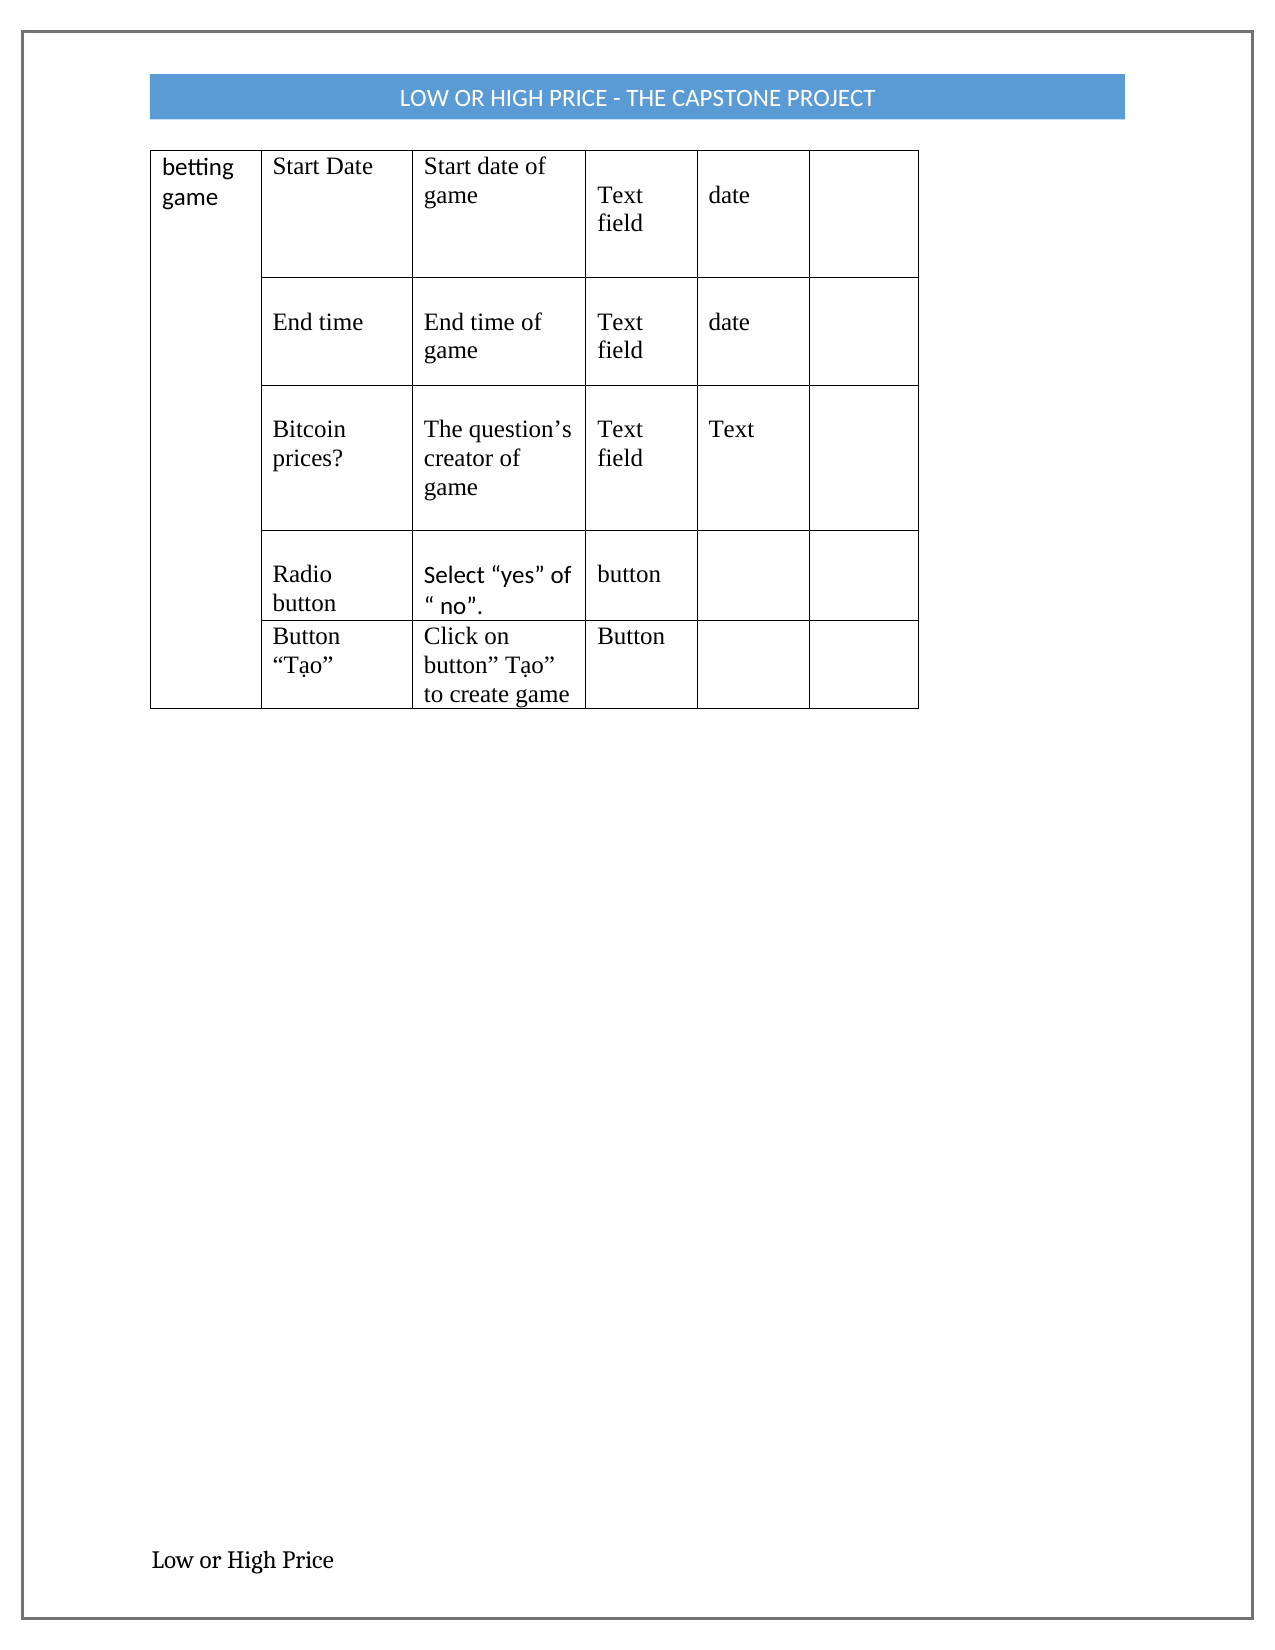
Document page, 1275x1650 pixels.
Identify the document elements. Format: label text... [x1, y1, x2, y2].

table_cell Click on button” Tạo” to create game [413, 621, 585, 708]
table_cell Start date of game [413, 151, 585, 277]
table_cell date [698, 151, 809, 277]
table_cell [810, 278, 918, 385]
table_cell Text field [586, 386, 697, 529]
table_cell [698, 621, 809, 708]
table_cell End time of game [413, 278, 585, 385]
table_cell [698, 531, 809, 620]
table_cell Select “yes” of “ no”. [413, 531, 585, 620]
table_cell [810, 151, 918, 277]
table_cell button [586, 531, 697, 620]
table_cell [810, 531, 918, 620]
table_cell [810, 621, 918, 708]
table_cell Bitcoin prices? [262, 386, 412, 529]
table_cell End time [262, 278, 412, 385]
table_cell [151, 151, 261, 708]
table_cell Text [698, 386, 809, 529]
table_cell The question’s creator of game [413, 386, 585, 529]
table_cell [810, 386, 918, 529]
table_cell Start Date [262, 151, 412, 277]
table_cell Text field [586, 278, 697, 385]
table_cell Radio button [262, 531, 412, 620]
table_cell Text field [586, 151, 697, 277]
table_cell Button “Tạo” [262, 621, 412, 708]
table_cell date [698, 278, 809, 385]
table_cell Button [586, 621, 697, 708]
